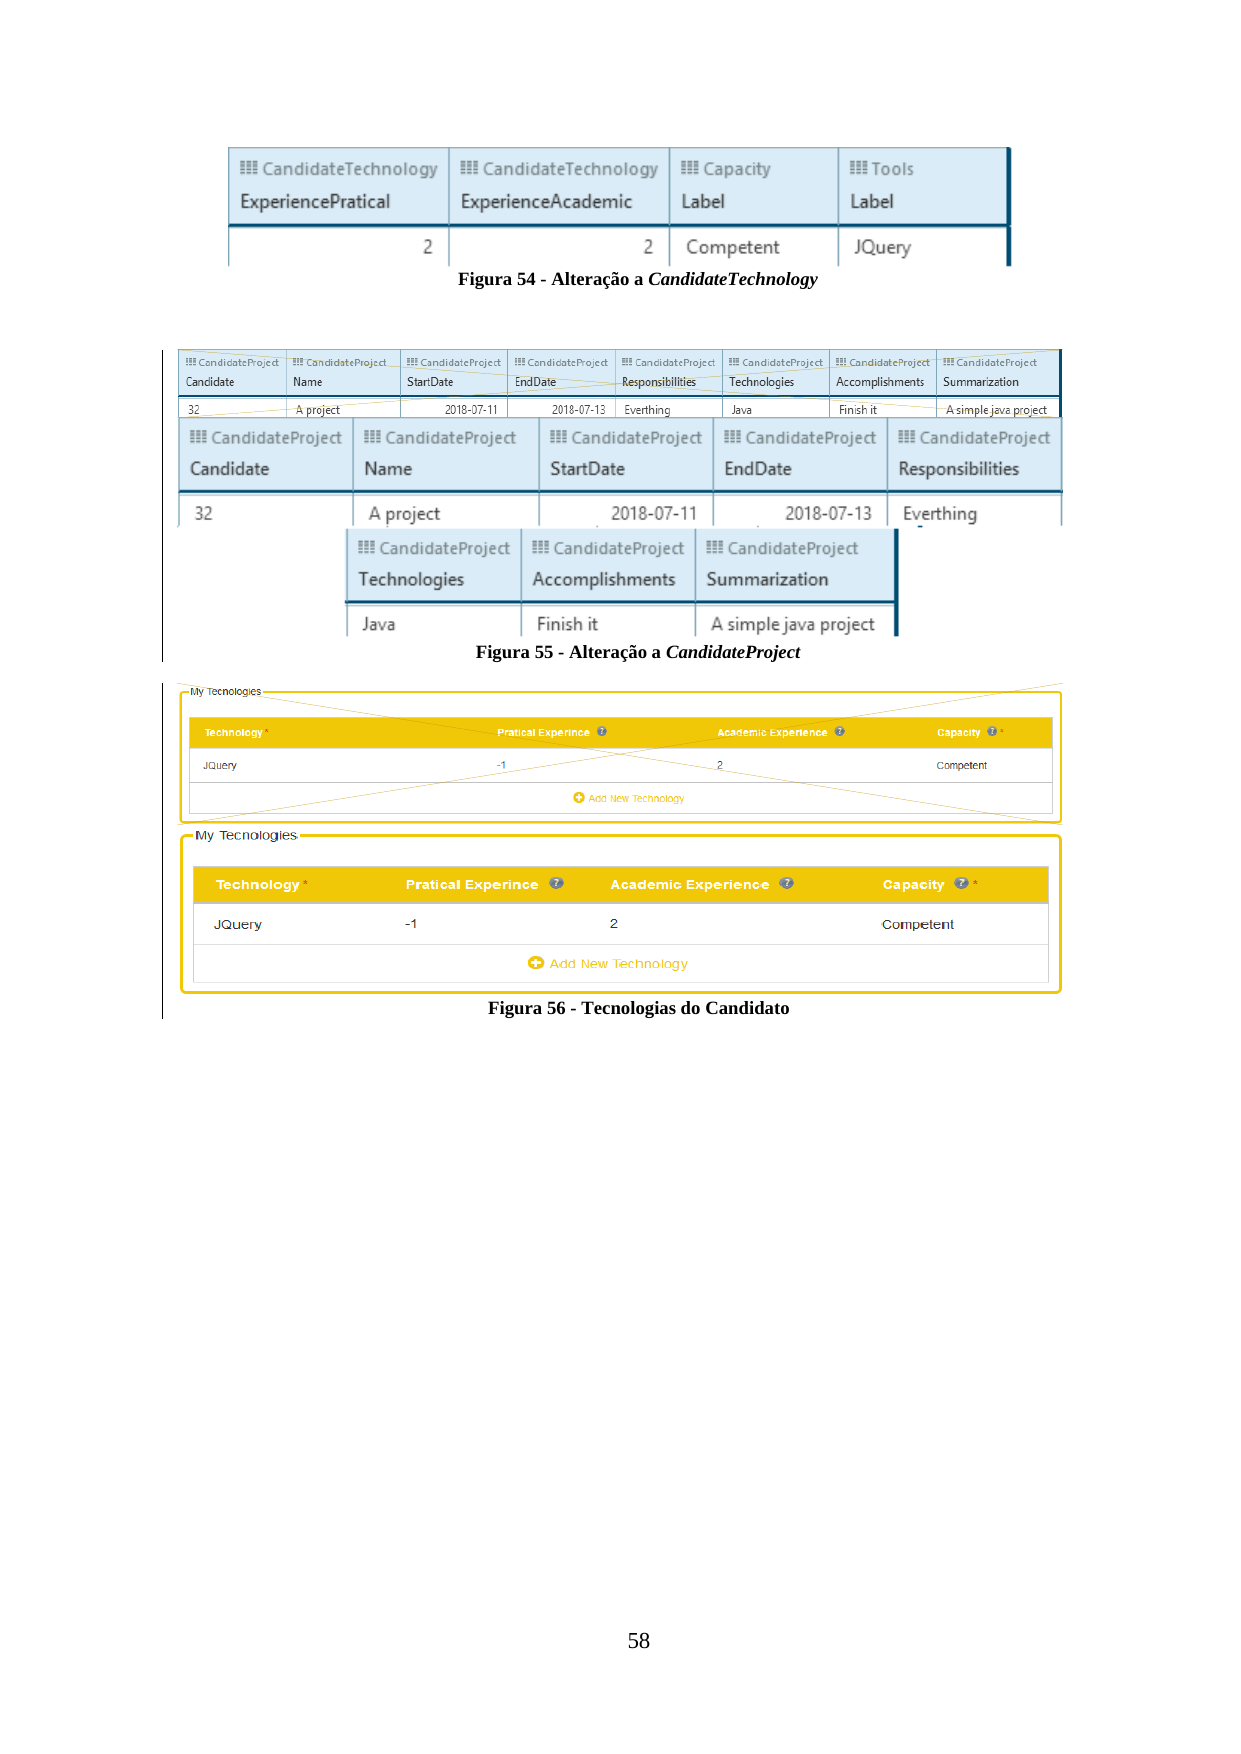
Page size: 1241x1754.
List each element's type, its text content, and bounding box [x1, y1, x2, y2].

picture [228, 147, 1013, 268]
picture [177, 397, 1063, 641]
picture [177, 755, 1063, 997]
picture [182, 349, 1058, 383]
picture [177, 684, 613, 824]
picture [627, 684, 1063, 824]
picture [502, 384, 738, 394]
text Figura 54 - Alteração a CandidateTechnology [177, 268, 1063, 289]
picture [632, 351, 1058, 395]
text Figura 56 - Tecnologias do Candidato [177, 997, 1063, 1018]
picture [183, 683, 1057, 753]
picture [177, 350, 608, 395]
text Figura 55 - Alteração a CandidateProject [177, 641, 1063, 662]
